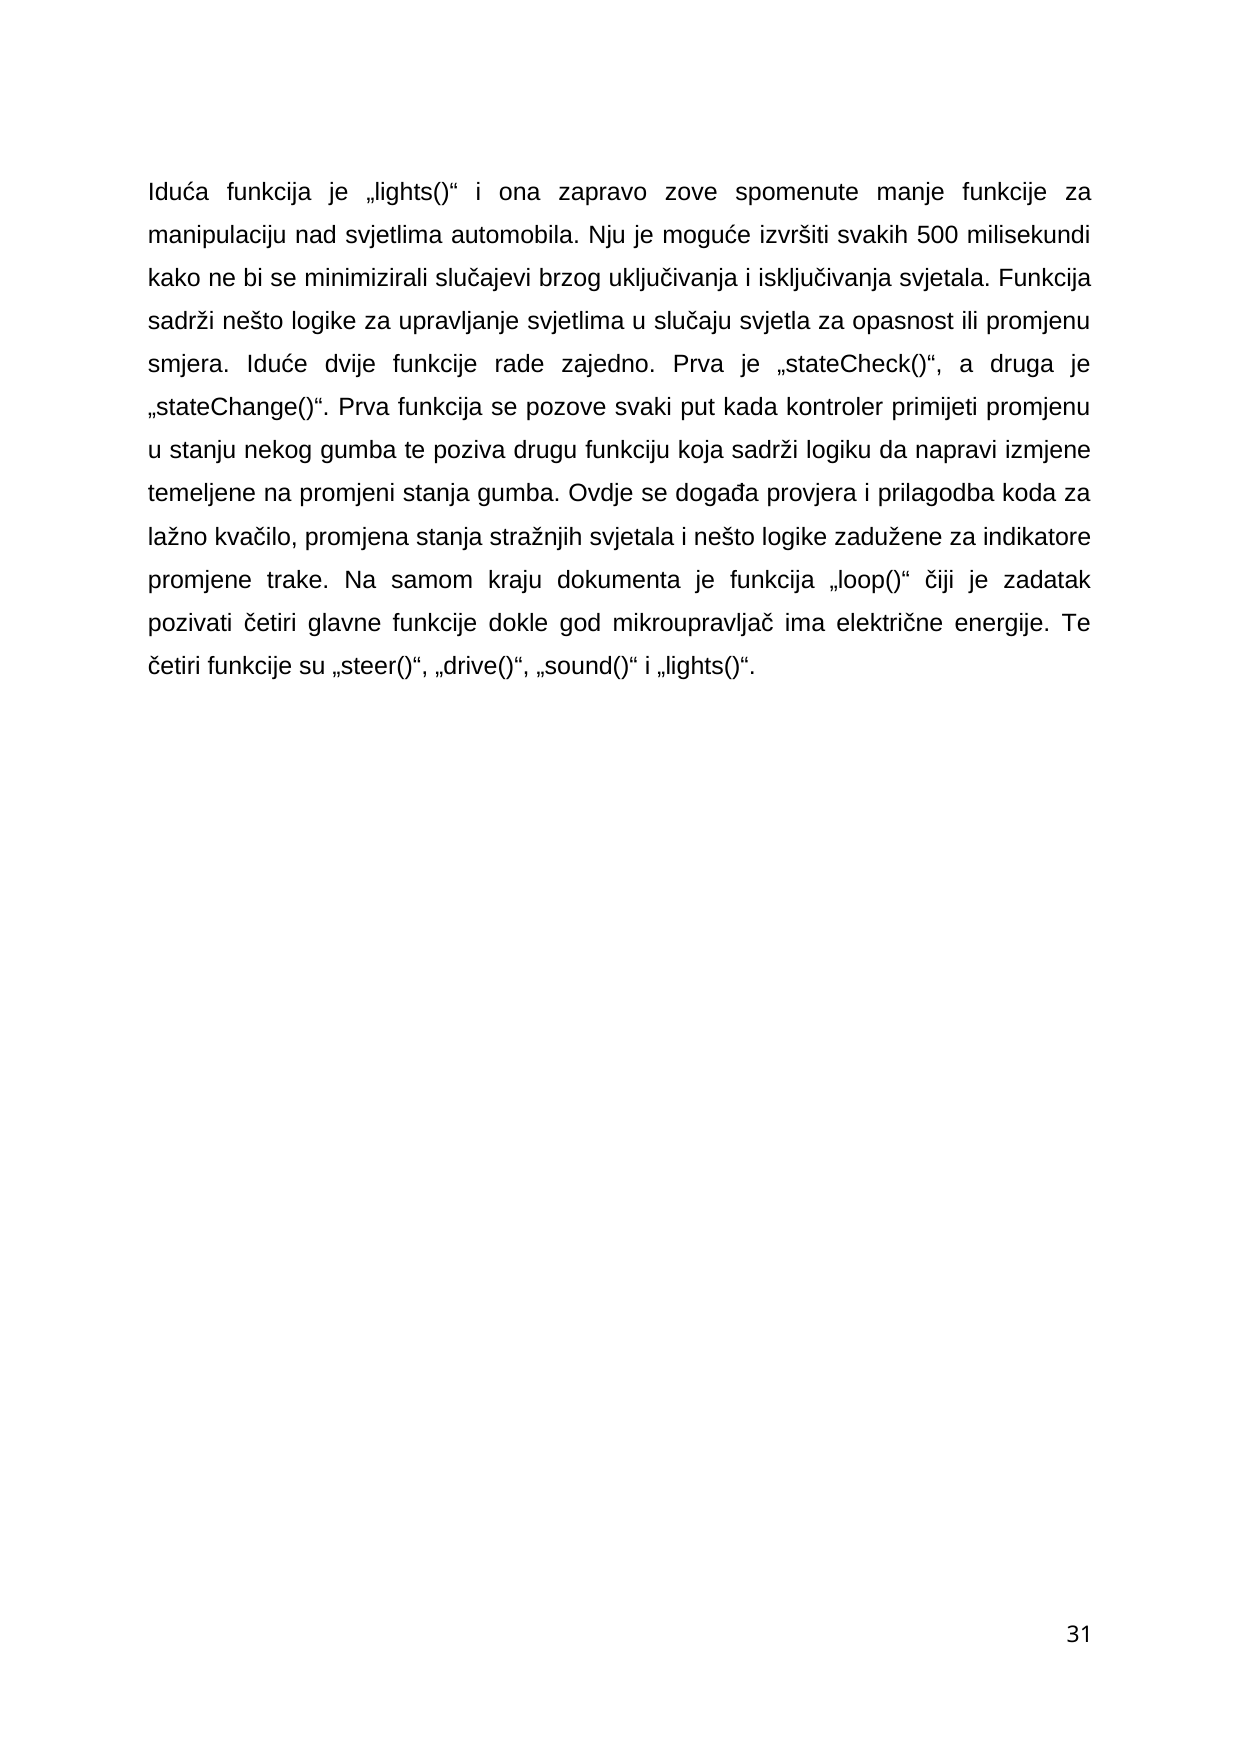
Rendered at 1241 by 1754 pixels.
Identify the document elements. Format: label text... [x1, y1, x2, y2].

text Iduća funkcija je „lights()“ i ona zapravo zove spomenute manje funkcije za manipulaciju nad svjetlima automobila. Nju je moguće izvršiti svakih 500 milisekundi kako ne bi se minimizirali slučajevi brzog uključivanja i isključivanja svjetala. Funkcija sadrži nešto logike za upravljanje svjetlima u slučaju svjetla za opasnost ili promjenu smjera. Iduće dvije funkcije rade zajedno. Prva je „stateCheck()“, a druga je „stateChange()“. Prva funkcija se pozove svaki put kada kontroler primijeti promjenu u stanju nekog gumba te poziva drugu funkciju koja sadrži logiku da napravi izmjene temeljene na promjeni stanja gumba. Ovdje se događa provjera i prilagodba koda za lažno kvačilo, promjena stanja stražnjih svjetala i nešto logike zadužene za indikatore promjene trake. Na samom kraju dokumenta je funkcija „loop()“ čiji je zadatak pozivati četiri glavne funkcije dokle god mikroupravljač ima električne energije. Te četiri funkcije su „steer()“, „drive()“, „sound()“ i „lights()“. [148, 176, 1092, 679]
